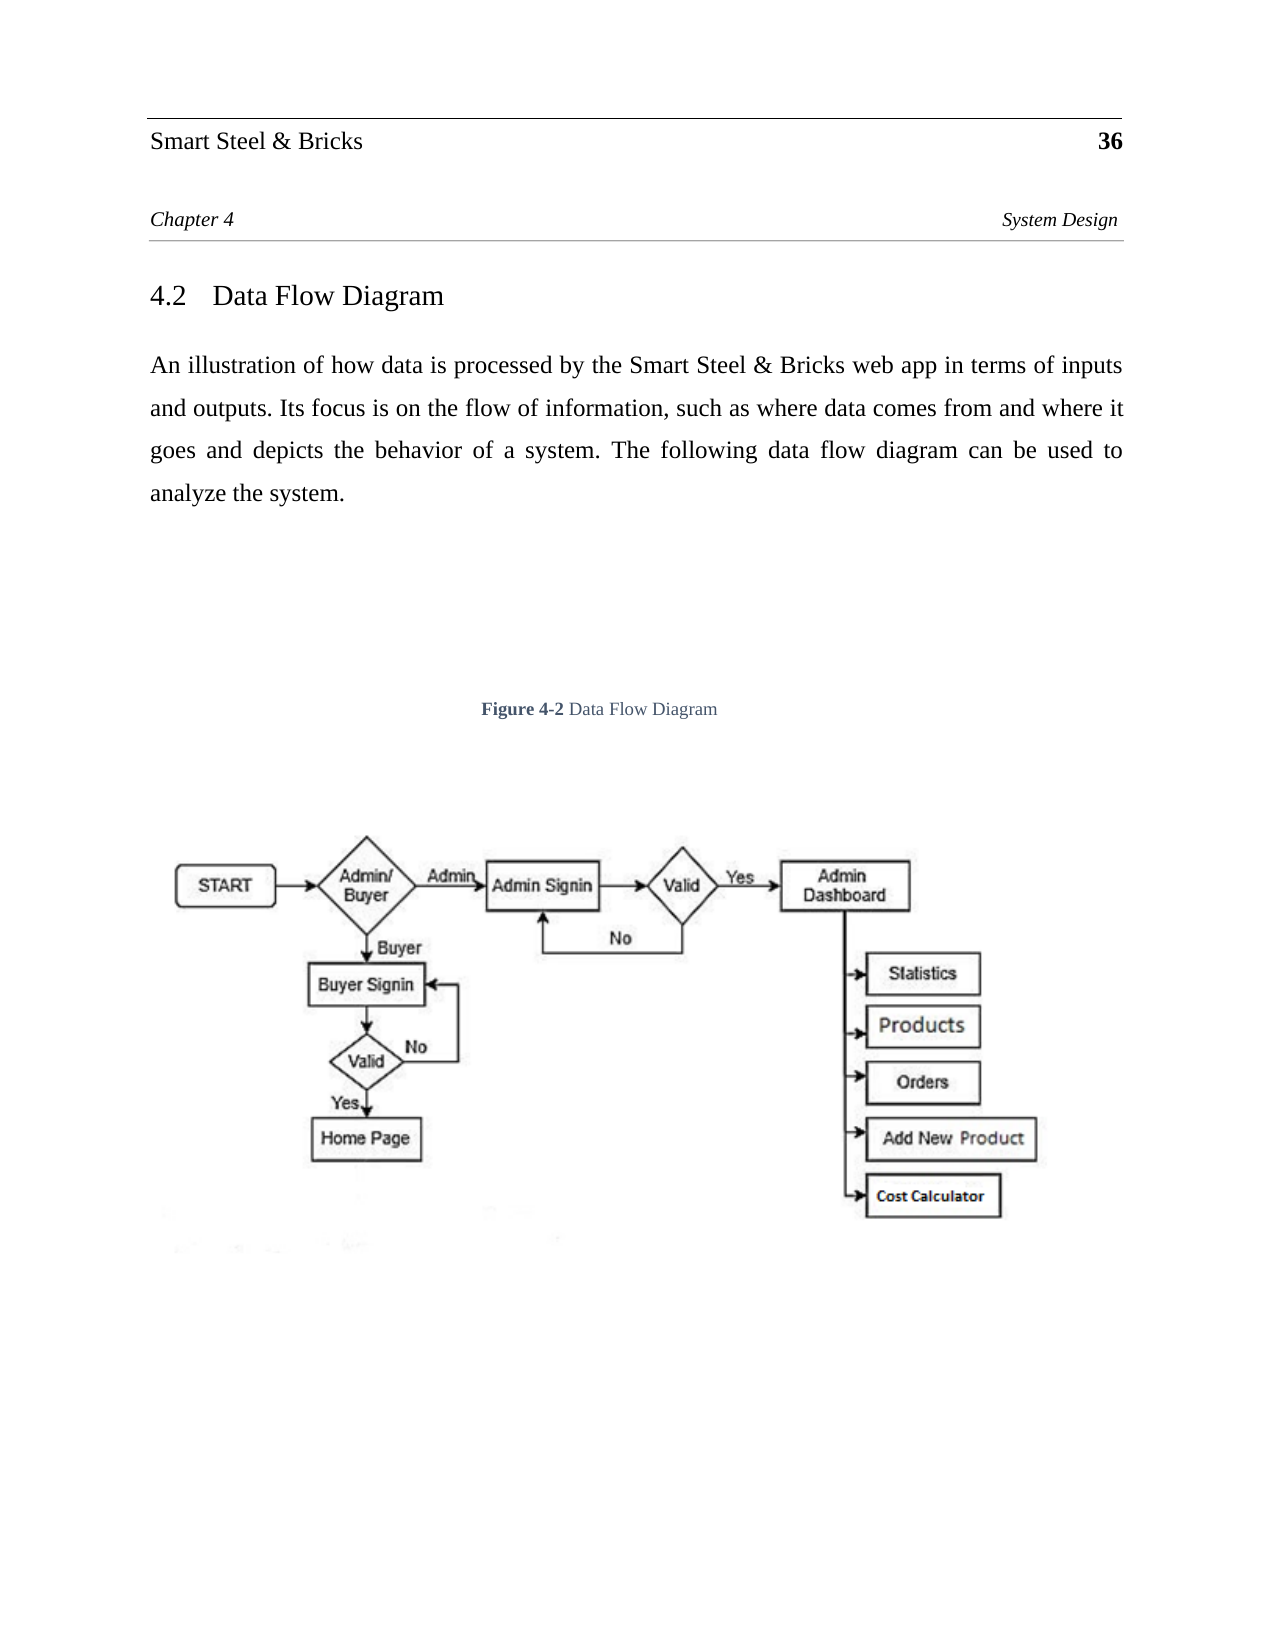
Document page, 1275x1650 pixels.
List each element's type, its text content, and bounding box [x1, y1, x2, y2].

text 4.2 Data Flow Diagram [150, 278, 1125, 312]
picture [150, 753, 1119, 1272]
text An illustration of how data is processed by the Smart Steel & Bricks web app in terms of inputs and outputs. Its focus is on the flow of information, such as where data comes from and where it goes and depicts the behavior of a system. The following data flow diagram can be used to analyze the system. [150, 350, 1125, 506]
text Figure 4-2 Data Flow Diagram [481, 698, 1125, 719]
text Smart Steel & Bricks 36 [150, 126, 1125, 154]
text Chapter 4 System Design [150, 207, 1125, 231]
